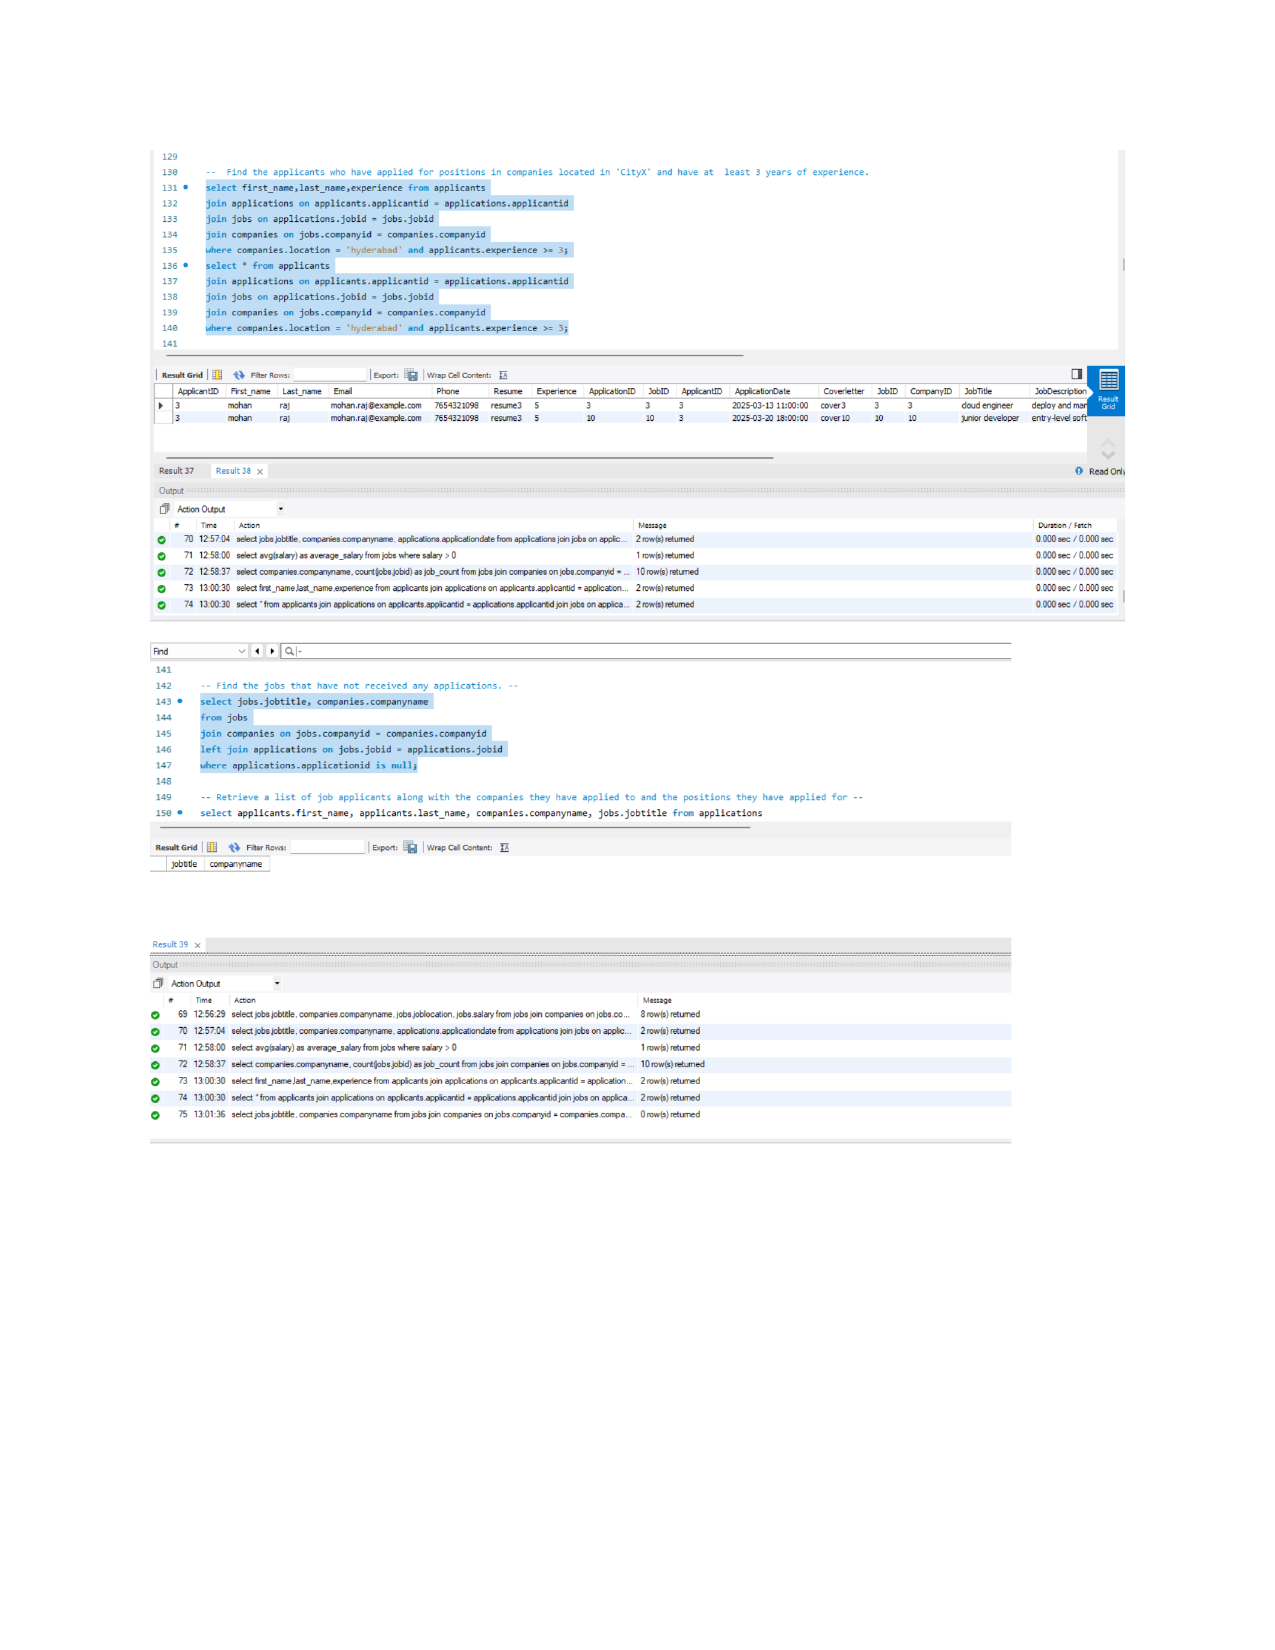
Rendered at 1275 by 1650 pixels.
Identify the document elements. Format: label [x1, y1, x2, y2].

picture [150, 150, 1125, 622]
picture [150, 642, 1012, 1144]
